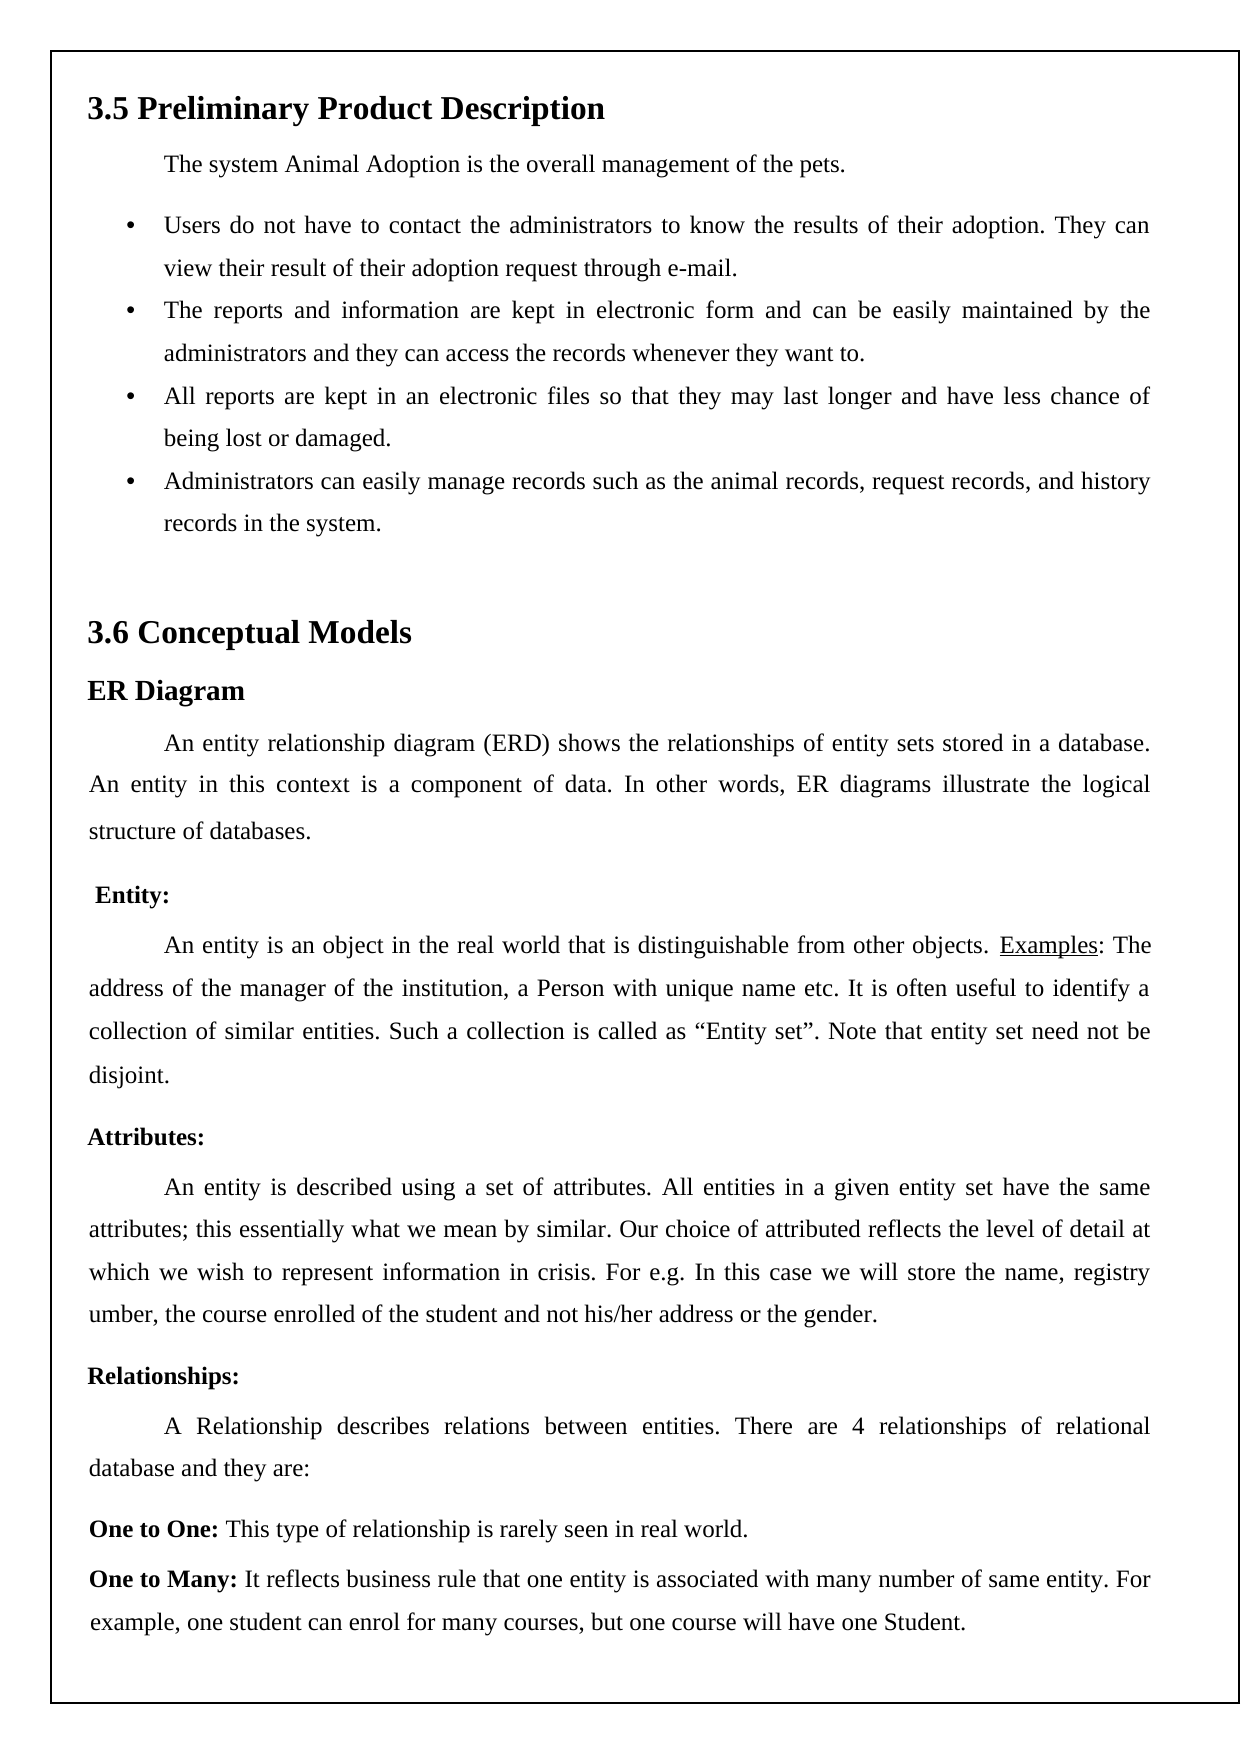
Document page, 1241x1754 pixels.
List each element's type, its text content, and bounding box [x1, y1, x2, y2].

text A Relationship describes relations between entities. There are 4 relationships of relational database and they are: [89, 1411, 1152, 1482]
list All reports are kept in an electronic files so that they may last longer and have less chance of being lost or damaged. [126, 381, 1152, 452]
subtitle ER Diagram [87, 673, 1152, 706]
text An entity is an object in the real world that is distinguishable from other objects. Examples: The address of the manager of the institution, a Person with unique name etc. It is often useful to identify a collection of similar entities. Such a collection is called as “Entity set”. Note that entity set need not be disjoint. [89, 930, 1152, 1088]
text Attributes: [87, 1122, 1152, 1151]
list Administrators can easily manage records such as the animal records, request records, and history records in the system. [126, 466, 1152, 537]
text Relationships: [87, 1361, 1152, 1390]
list Users do not have to contact the administrators to know the results of their adoption. They can view their result of their adoption request through e-mail. [126, 210, 1152, 282]
text Entity: [89, 880, 1152, 908]
list The reports and information are kept in electronic form and can be easily maintained by the administrators and they can access the records whenever they want to. [126, 296, 1152, 367]
text One to Many: It reflects business rule that one entity is associated with many number of same entity. For example, one student can enrol for many courses, but one course will have one Student. [89, 1564, 1152, 1636]
subtitle 3.5 Preliminary Product Description [87, 89, 1152, 127]
text One to One: This type of relationship is rarely seen in real world. [89, 1514, 1152, 1543]
subtitle 3.6 Conceptual Models [87, 612, 1152, 651]
text An entity is described using a set of attributes. All entities in a given entity set have the same attributes; this essentially what we mean by similar. Our choice of attributed reflects the level of detail at which we wish to represent information in crisis. For e.g. In this case we will store the name, registry umber, the course enrolled of the student and not his/her address or the gender. [89, 1172, 1152, 1328]
text An entity relationship diagram (ERD) shows the relationships of entity sets stored in a database. An entity in this context is a component of data. In other words, ER diagrams illustrate the logical structure of databases. [89, 728, 1152, 846]
text The system Animal Adoption is the overall management of the pets. [89, 149, 1152, 178]
